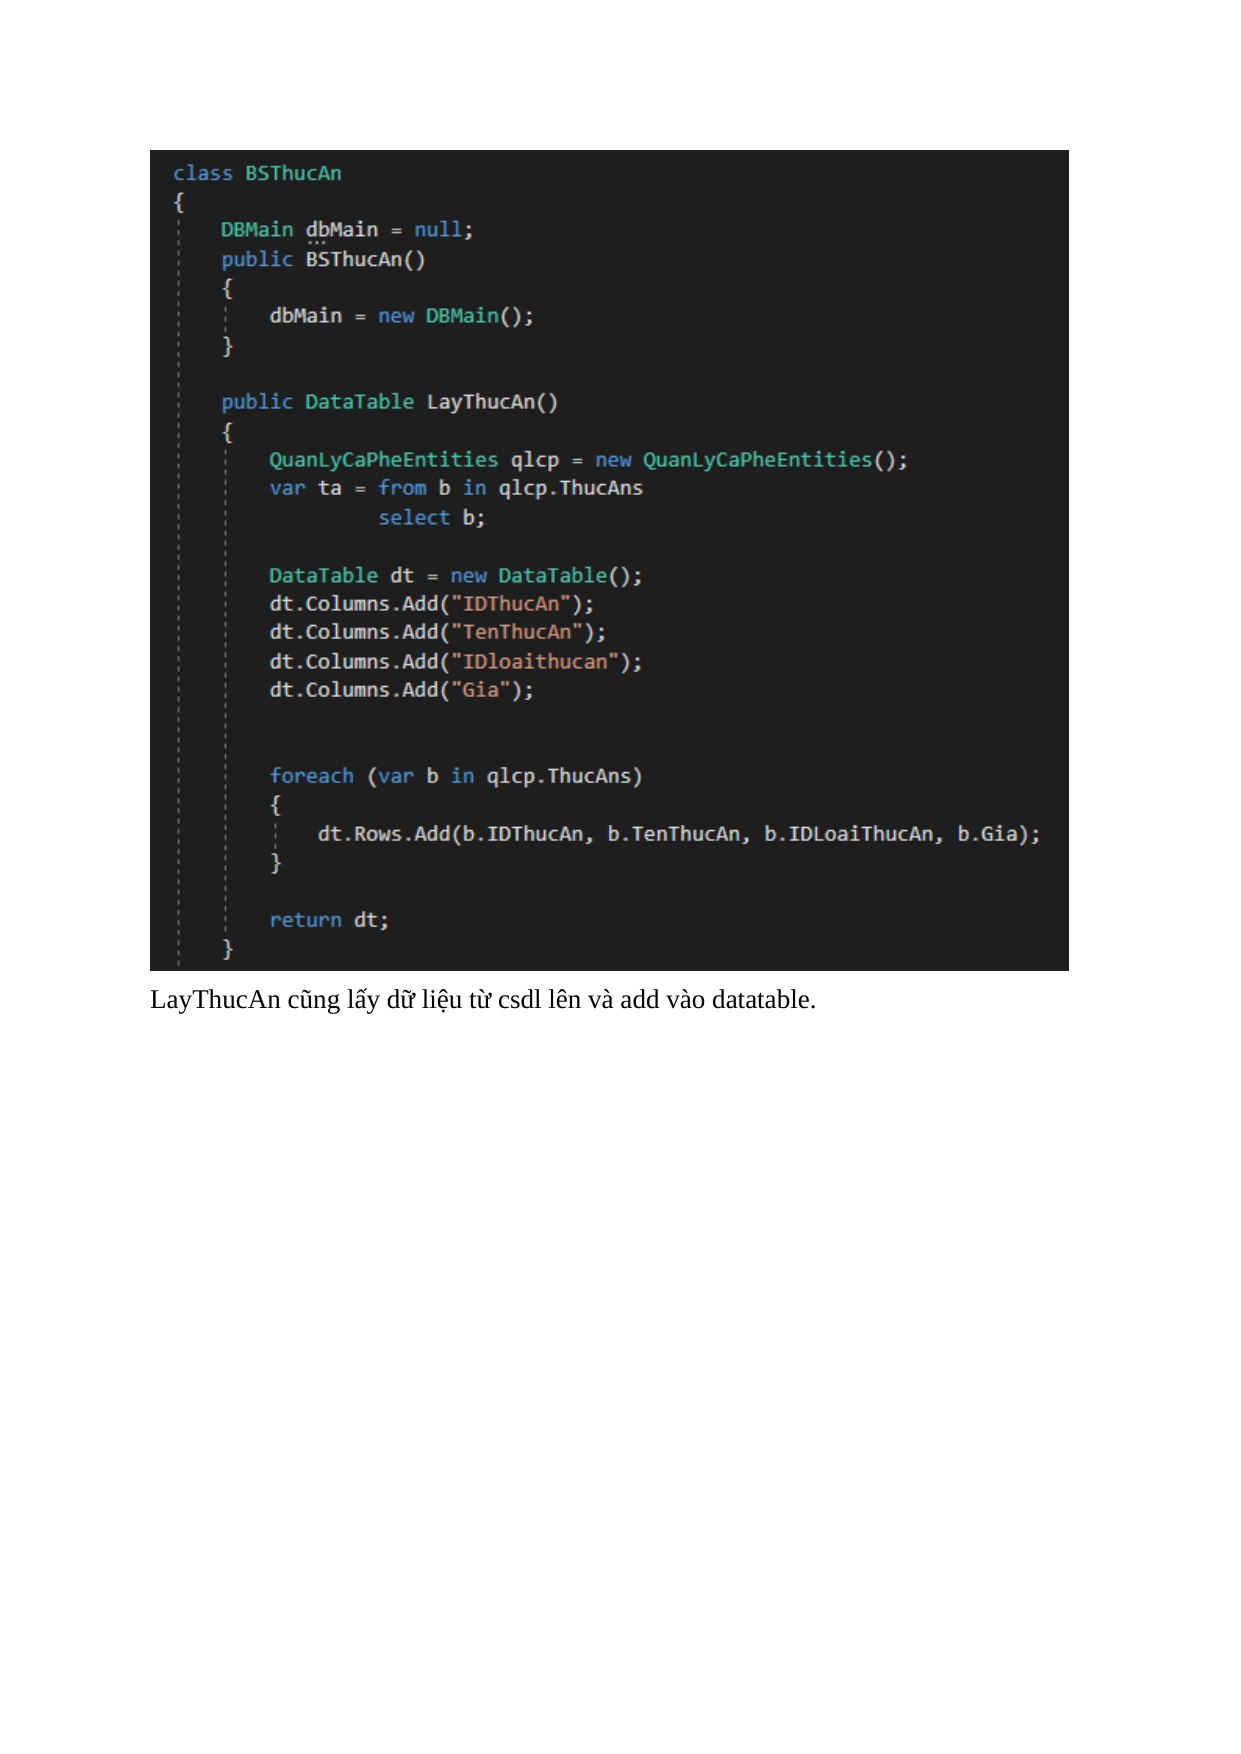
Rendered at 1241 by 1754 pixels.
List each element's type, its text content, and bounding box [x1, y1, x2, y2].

text LayThucAn cũng lấy dữ liệu từ csdl lên và add vào datatable. [150, 983, 1090, 1014]
picture [150, 150, 1069, 971]
